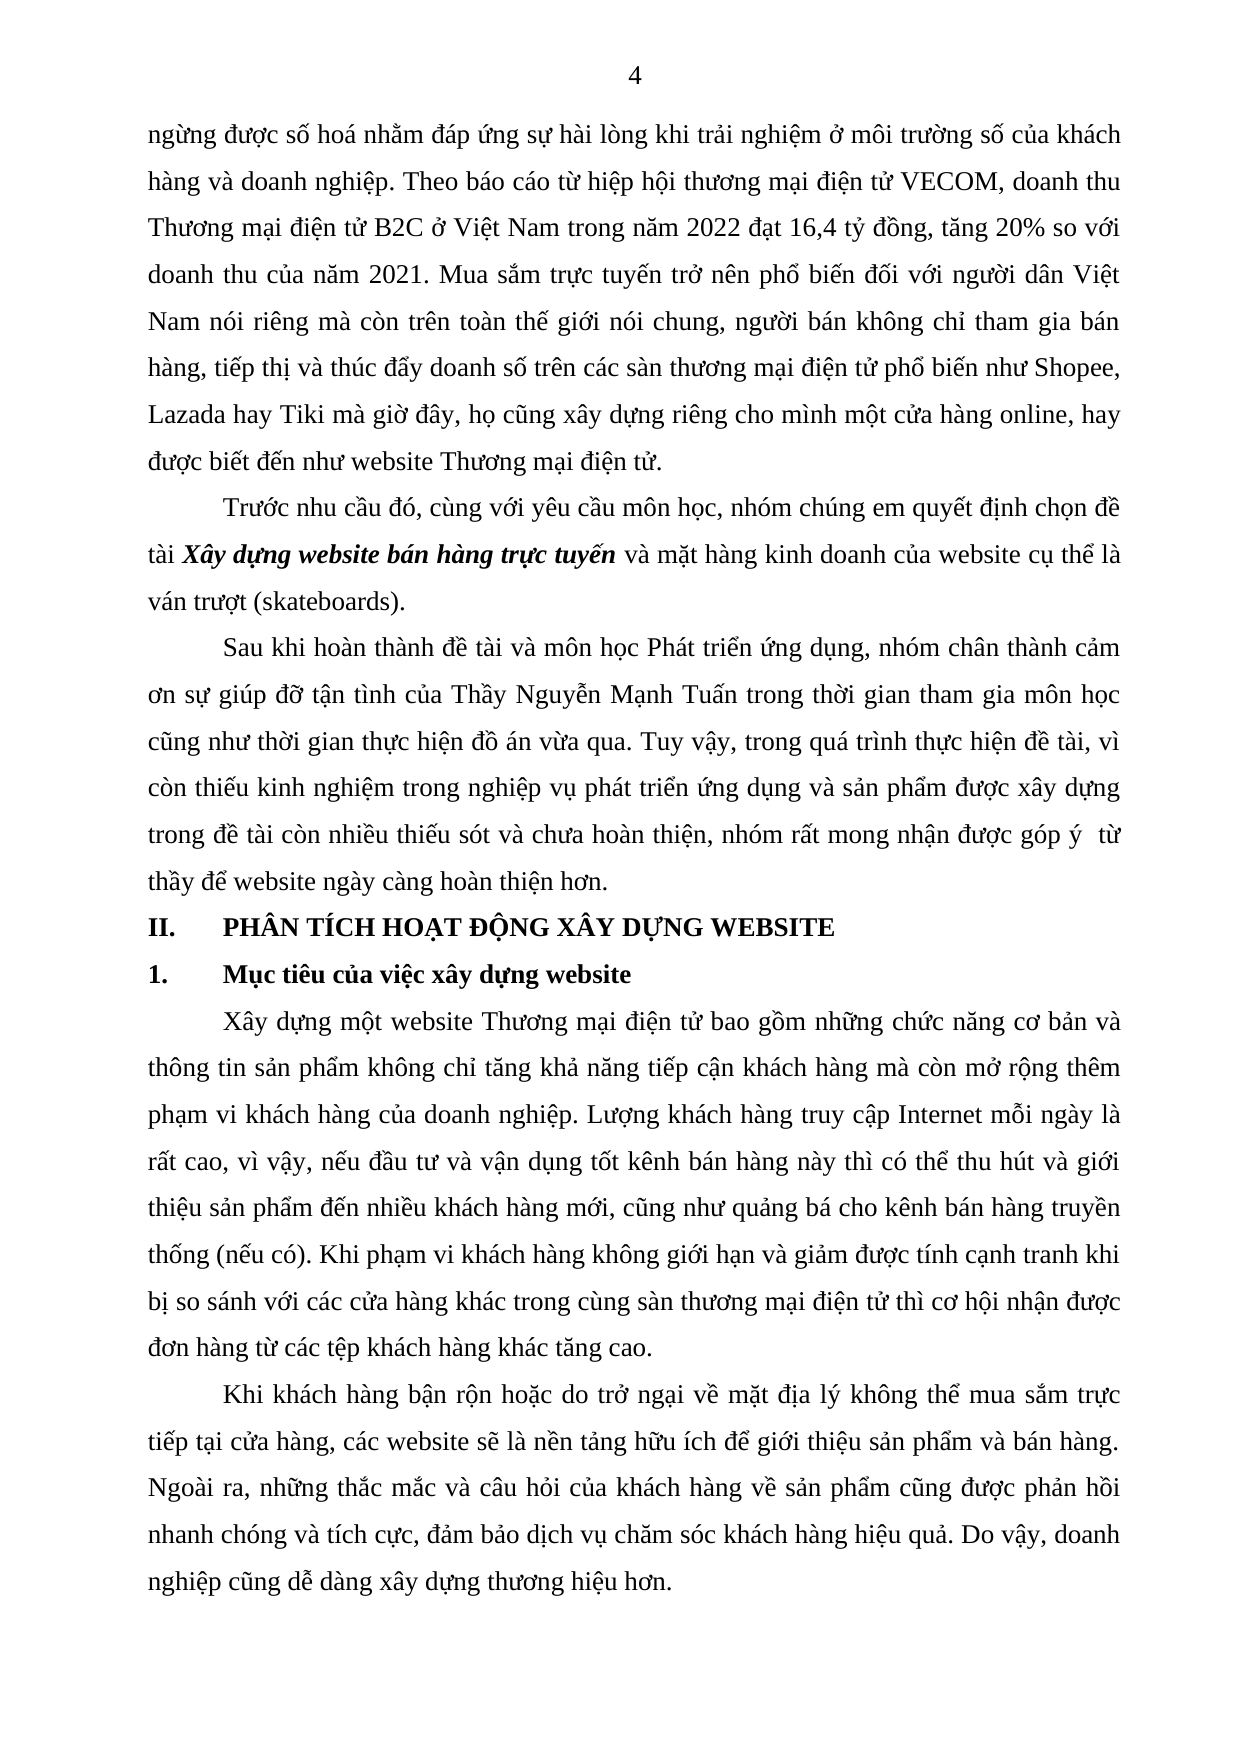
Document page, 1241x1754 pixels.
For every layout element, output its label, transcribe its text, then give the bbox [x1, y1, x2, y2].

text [148, 118, 1122, 476]
text Xây dựng một website Thương mại điện tử bao gồm những chức năng cơ bản và thông tin sản phẩm không chỉ tăng khả năng tiếp cận khách hàng mà còn mở rộng thêm phạm vi khách hàng của doanh nghiệp. Lượng khách hàng truy cập Internet mỗi ngày là rất cao, vì vậy, nếu đầu tư và vận dụng tốt kênh bán hàng này thì có thể thu hút và giới thiệu sản phẩm đến nhiều khách hàng mới, cũng như quảng bá cho kênh bán hàng truyền thống (nếu có). Khi phạm vi khách hàng không giới hạn và giảm được tính cạnh tranh khi bị so sánh với các cửa hàng khác trong cùng sàn thương mại điện tử thì cơ hội nhận được đơn hàng từ các tệp khách hàng khác tăng cao. [148, 1005, 1122, 1363]
subtitle II. PHÂN TÍCH HOẠT ĐỘNG XÂY DỰNG WEBSITE [148, 911, 1122, 943]
text Khi khách hàng bận rộn hoặc do trở ngại về mặt địa lý không thể mua sắm trực tiếp tại cửa hàng, các website sẽ là nền tảng hữu ích để giới thiệu sản phẩm và bán hàng. Ngoài ra, những thắc mắc và câu hỏi của khách hàng về sản phẩm cũng được phản hồi nhanh chóng và tích cực, đảm bảo dịch vụ chăm sóc khách hàng hiệu quả. Do vậy, doanh nghiệp cũng dễ dàng xây dựng thương hiệu hơn. [148, 1378, 1122, 1596]
text Trước nhu cầu đó, cùng với yêu cầu môn học, nhóm chúng em quyết định chọn đề tài Xây dựng website bán hàng trực tuyến và mặt hàng kinh doanh của website cụ thể là ván trượt (skateboards). [148, 491, 1122, 616]
subtitle 1. Mục tiêu của việc xây dựng website [148, 958, 1122, 989]
text Sau khi hoàn thành đề tài và môn học Phát triển ứng dụng, nhóm chân thành cảm ơn sự giúp đỡ tận tình của Thầy Nguyễn Mạnh Tuấn trong thời gian tham gia môn học cũng như thời gian thực hiện đồ án vừa qua. Tuy vậy, trong quá trình thực hiện đề tài, vì còn thiếu kinh nghiệm trong nghiệp vụ phát triển ứng dụng và sản phẩm được xây dựng trong đề tài còn nhiều thiếu sót và chưa hoàn thiện, nhóm rất mong nhận được góp ý từ thầy để website ngày càng hoàn thiện hơn. [148, 631, 1122, 896]
